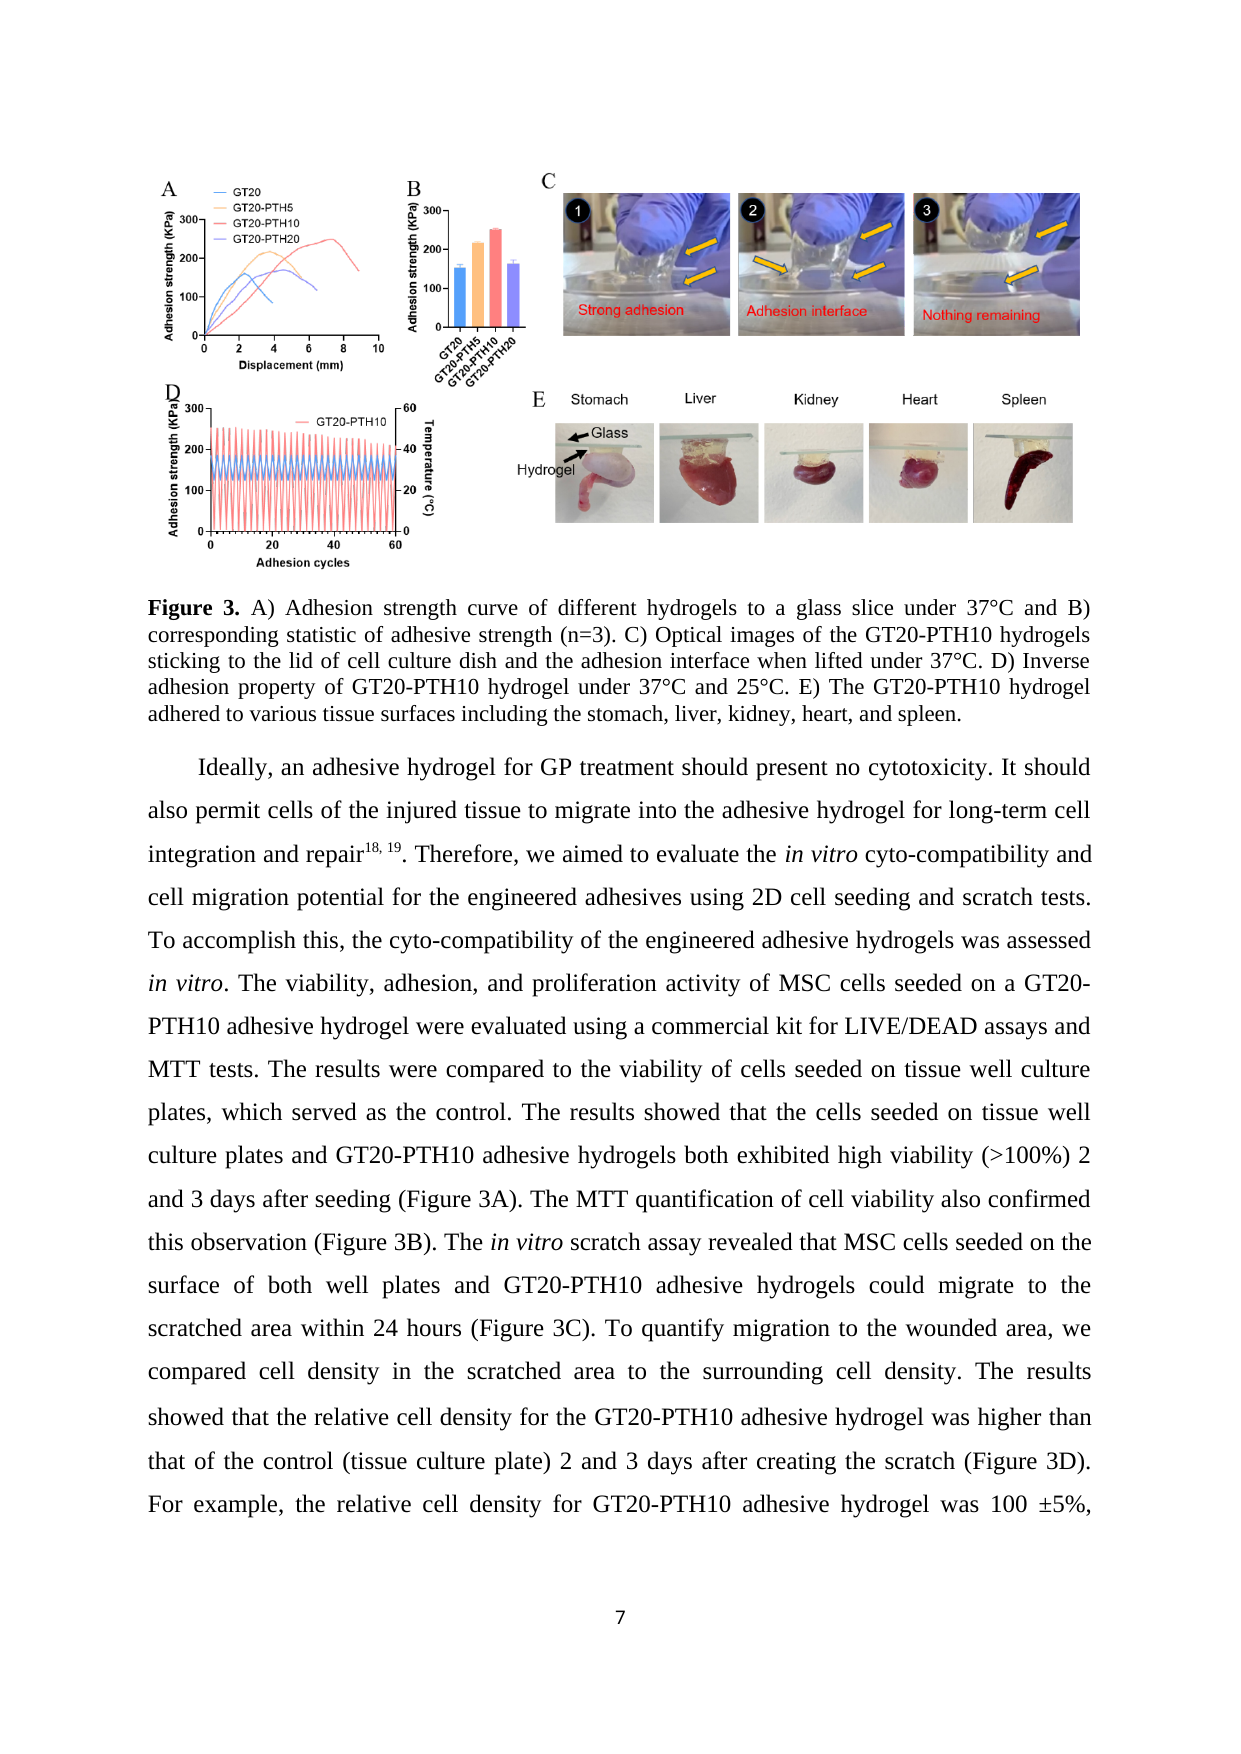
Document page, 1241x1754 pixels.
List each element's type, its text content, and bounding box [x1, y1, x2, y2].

picture [147, 161, 1085, 579]
text Figure 3. A) Adhesion strength curve of different hydrogels to a glass slice under 37°C and B) corresponding statistic of adhesive strength (n=3). C) Optical images of the GT20-PTH10 hydrogels sticking to the lid of cell culture dish and the adhesion interface when lifted under 37°C. D) Inverse adhesion property of GT20-PTH10 hydrogel under 37°C and 25°C. E) The GT20-PTH10 hydrogel adhered to various tissue surfaces including the stomach, liver, kidney, heart, and spleen. [148, 594, 1092, 726]
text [148, 752, 1092, 1518]
